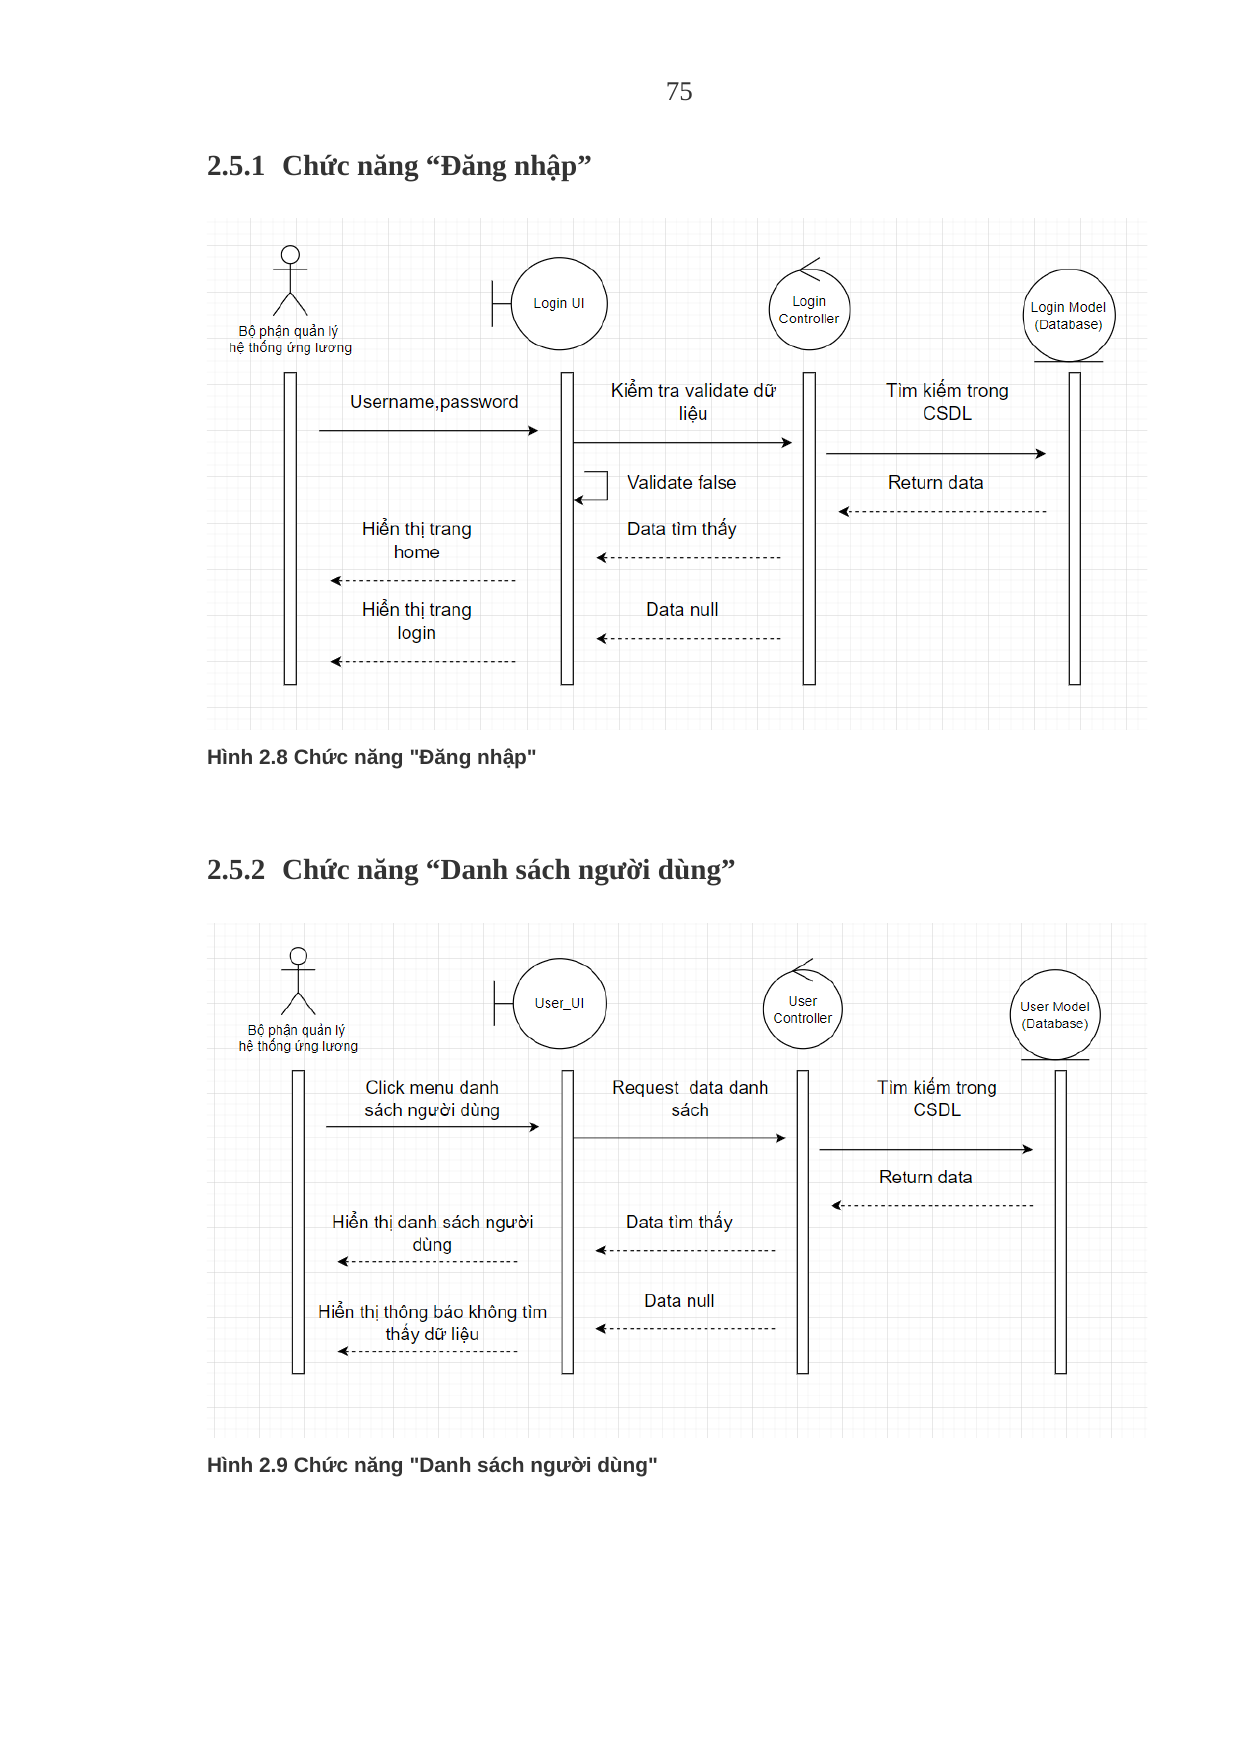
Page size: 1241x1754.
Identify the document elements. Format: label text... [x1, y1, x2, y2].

picture [206, 923, 1148, 1438]
subtitle Chức năng “Danh sách người dùng” [207, 852, 1152, 886]
subtitle Chức năng “Đăng nhập” [207, 148, 1152, 181]
picture [206, 218, 1148, 730]
